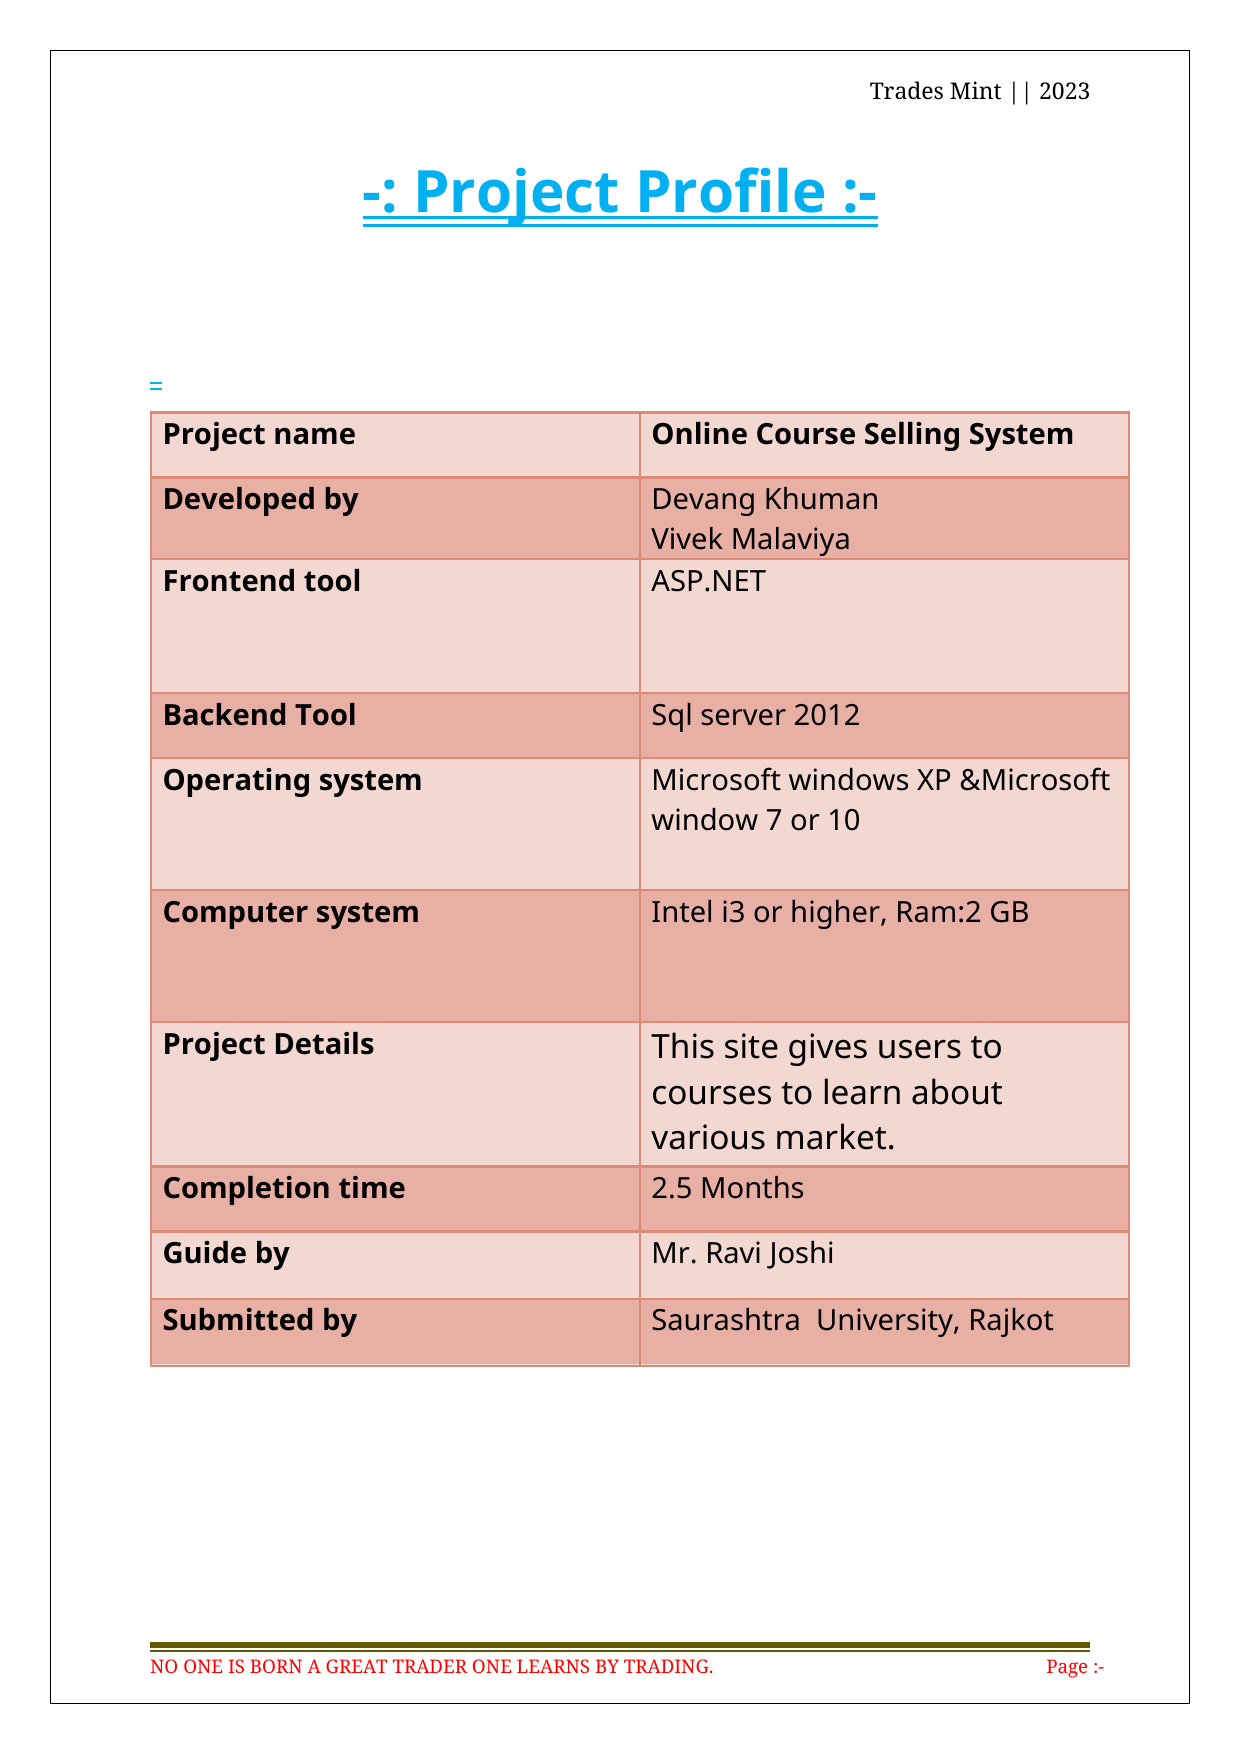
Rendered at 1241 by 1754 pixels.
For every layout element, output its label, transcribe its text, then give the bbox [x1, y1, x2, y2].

table_cell Mr. Ravi Joshi [641, 1233, 1128, 1297]
table_cell 2.5 Months [641, 1168, 1128, 1230]
table_cell Frontend tool [152, 560, 639, 692]
table_cell Submitted by [152, 1300, 639, 1364]
table_cell Intel i3 or higher, Ram:2 GB [641, 891, 1128, 1021]
table_cell Saurashtra University, Rajkot [641, 1300, 1128, 1364]
table_cell Computer system [152, 891, 639, 1021]
table_cell ASP.NET [641, 560, 1128, 692]
text -: Project Profile :- [150, 150, 1090, 229]
table_cell This site gives users to courses to learn about various market. [641, 1023, 1128, 1165]
table_header Online Course Selling System [641, 414, 1128, 476]
table_cell Sql server 2012 [641, 694, 1128, 757]
table_cell Guide by [152, 1233, 639, 1297]
table_cell Completion time [152, 1168, 639, 1230]
table_cell Microsoft windows XP &Microsoft window 7 or 10 [641, 759, 1128, 889]
table_cell Developed by [152, 479, 639, 558]
table_cell Project Details [152, 1023, 639, 1165]
table_cell Devang Khuman Vivek Malaviya [641, 479, 1128, 558]
table_cell Backend Tool [152, 694, 639, 757]
table_header Project name [152, 414, 639, 476]
table_cell Operating system [152, 759, 639, 889]
